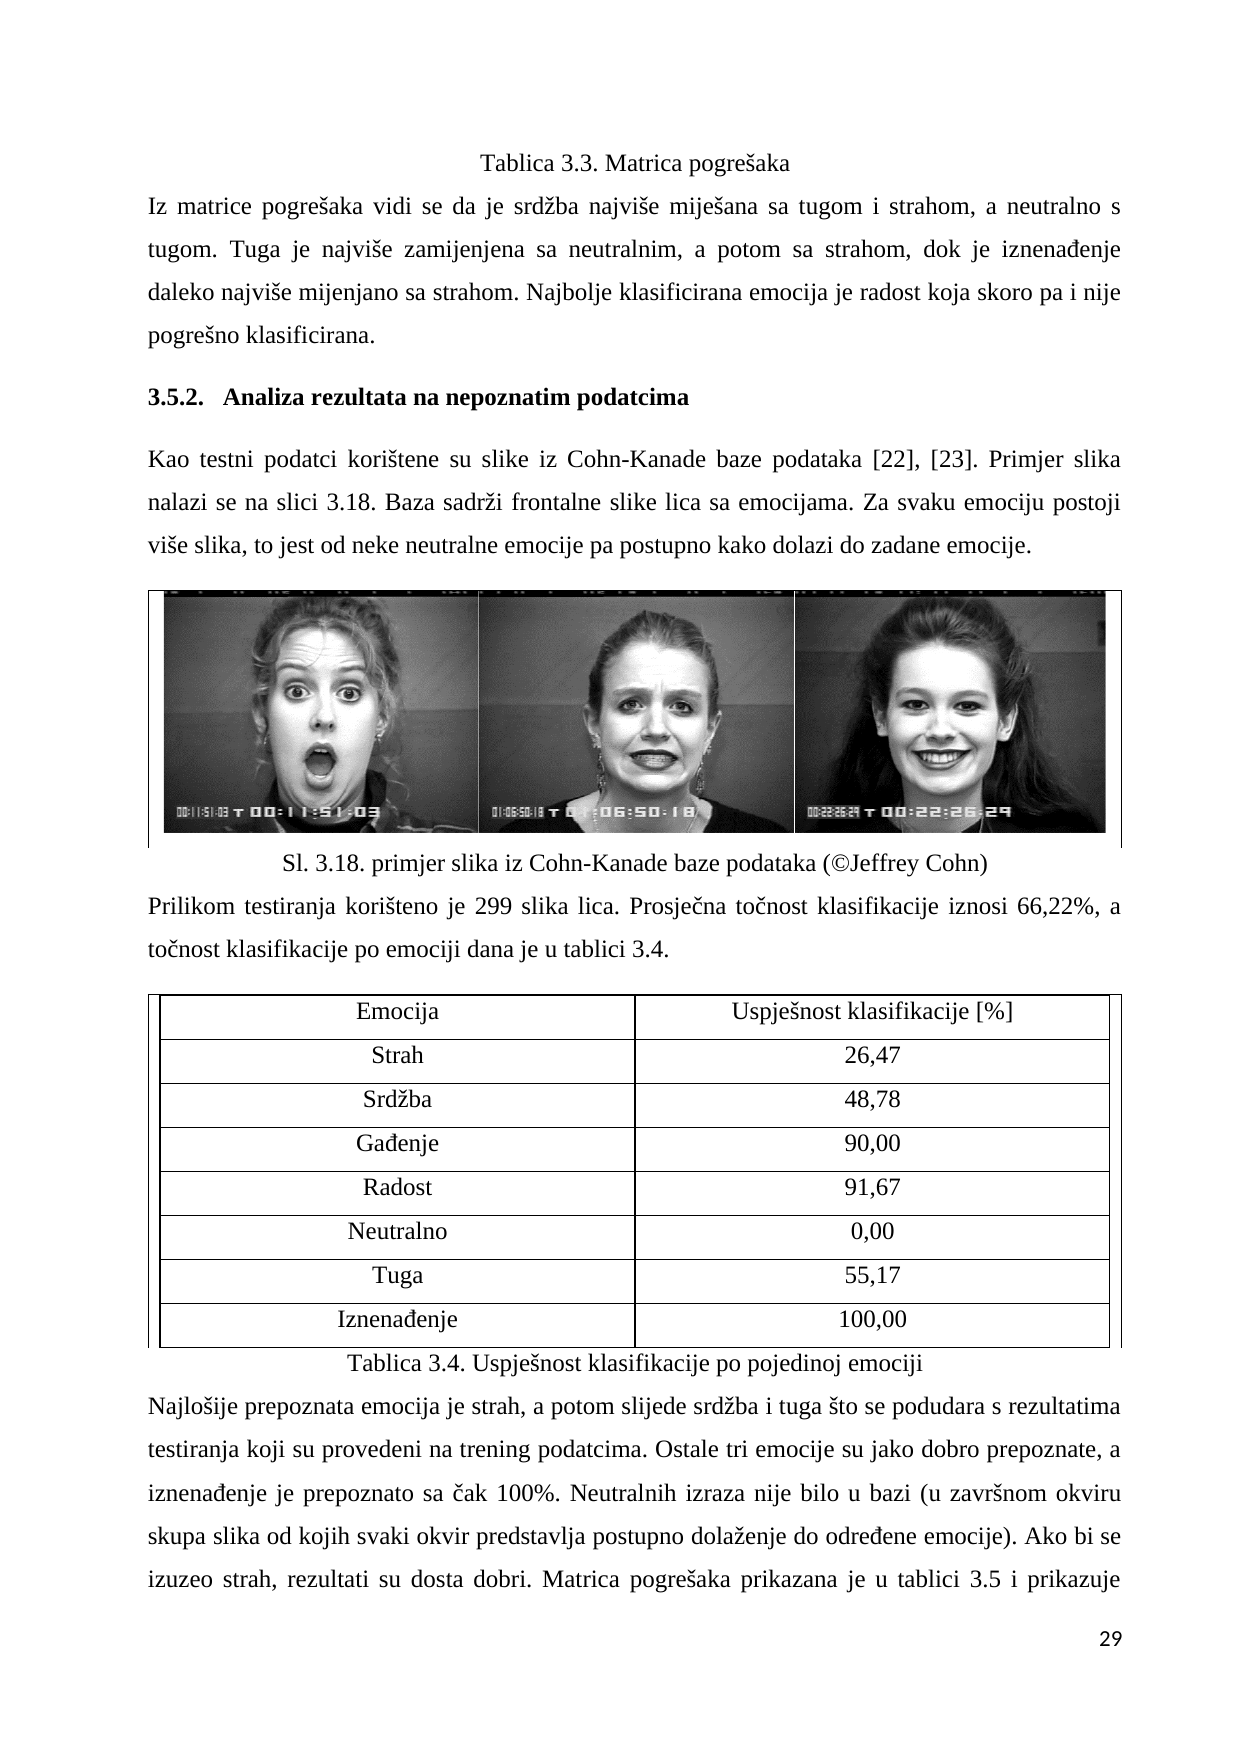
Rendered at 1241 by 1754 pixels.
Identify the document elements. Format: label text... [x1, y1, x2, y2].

text Prilikom testiranja korišteno je 299 slika lica. Prosječna točnost klasifikacije iznosi 66,22%, a točnost klasifikacije po emociji dana je u tablici 3.4. [148, 891, 1122, 963]
table_header [161, 1084, 634, 1127]
table_header [636, 1260, 1109, 1303]
table_header [636, 1084, 1109, 1127]
table_header [161, 996, 634, 1039]
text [148, 1391, 1122, 1593]
table_header [161, 1216, 634, 1259]
table_cell Tablica 3.4. Uspješnost klasifikacije po pojedinoj emociji [148, 1348, 1122, 1391]
table_header [636, 1172, 1109, 1215]
table_header [161, 1304, 634, 1347]
table_header [636, 996, 1109, 1039]
table_header [149, 995, 159, 1348]
table_cell Tablica 3.3. Matrica pogrešaka [148, 148, 1122, 191]
text Analiza rezultata na nepoznatim podatcima [148, 382, 1122, 411]
text Kao testni podatci korištene su slike iz Cohn-Kanade baze podataka [22], [23]. Primjer slika nalazi se na slici 3.18. Baza sadrži frontalne slike lica sa emocijama. Za svaku emociju postoji više slika, to jest od neke neutralne emocije pa postupno kako dolazi do zadane emocije. [148, 444, 1122, 559]
table_header [161, 1260, 634, 1303]
table_header [636, 1216, 1109, 1259]
table_header [636, 1040, 1109, 1083]
table_header [161, 1172, 634, 1215]
text Iz matrice pogrešaka vidi se da je srdžba najviše miješana sa tugom i strahom, a neutralno s tugom. Tuga je najviše zamijenjena sa neutralnim, a potom sa strahom, dok je iznenađenje daleko najviše mijenjano sa strahom. Najbolje klasificirana emocija je radost koja skoro pa i nije pogrešno klasificirana. [148, 191, 1122, 349]
table_header [1110, 995, 1121, 1348]
table_header [161, 1040, 634, 1083]
picture [163, 591, 1106, 834]
table_header [161, 1128, 634, 1171]
table_header [636, 1304, 1109, 1347]
table_header [636, 1128, 1109, 1171]
table_header [149, 591, 1121, 848]
table_cell Sl. 3.18. primjer slika iz Cohn-Kanade baze podataka (©Jeffrey Cohn) [148, 848, 1122, 891]
